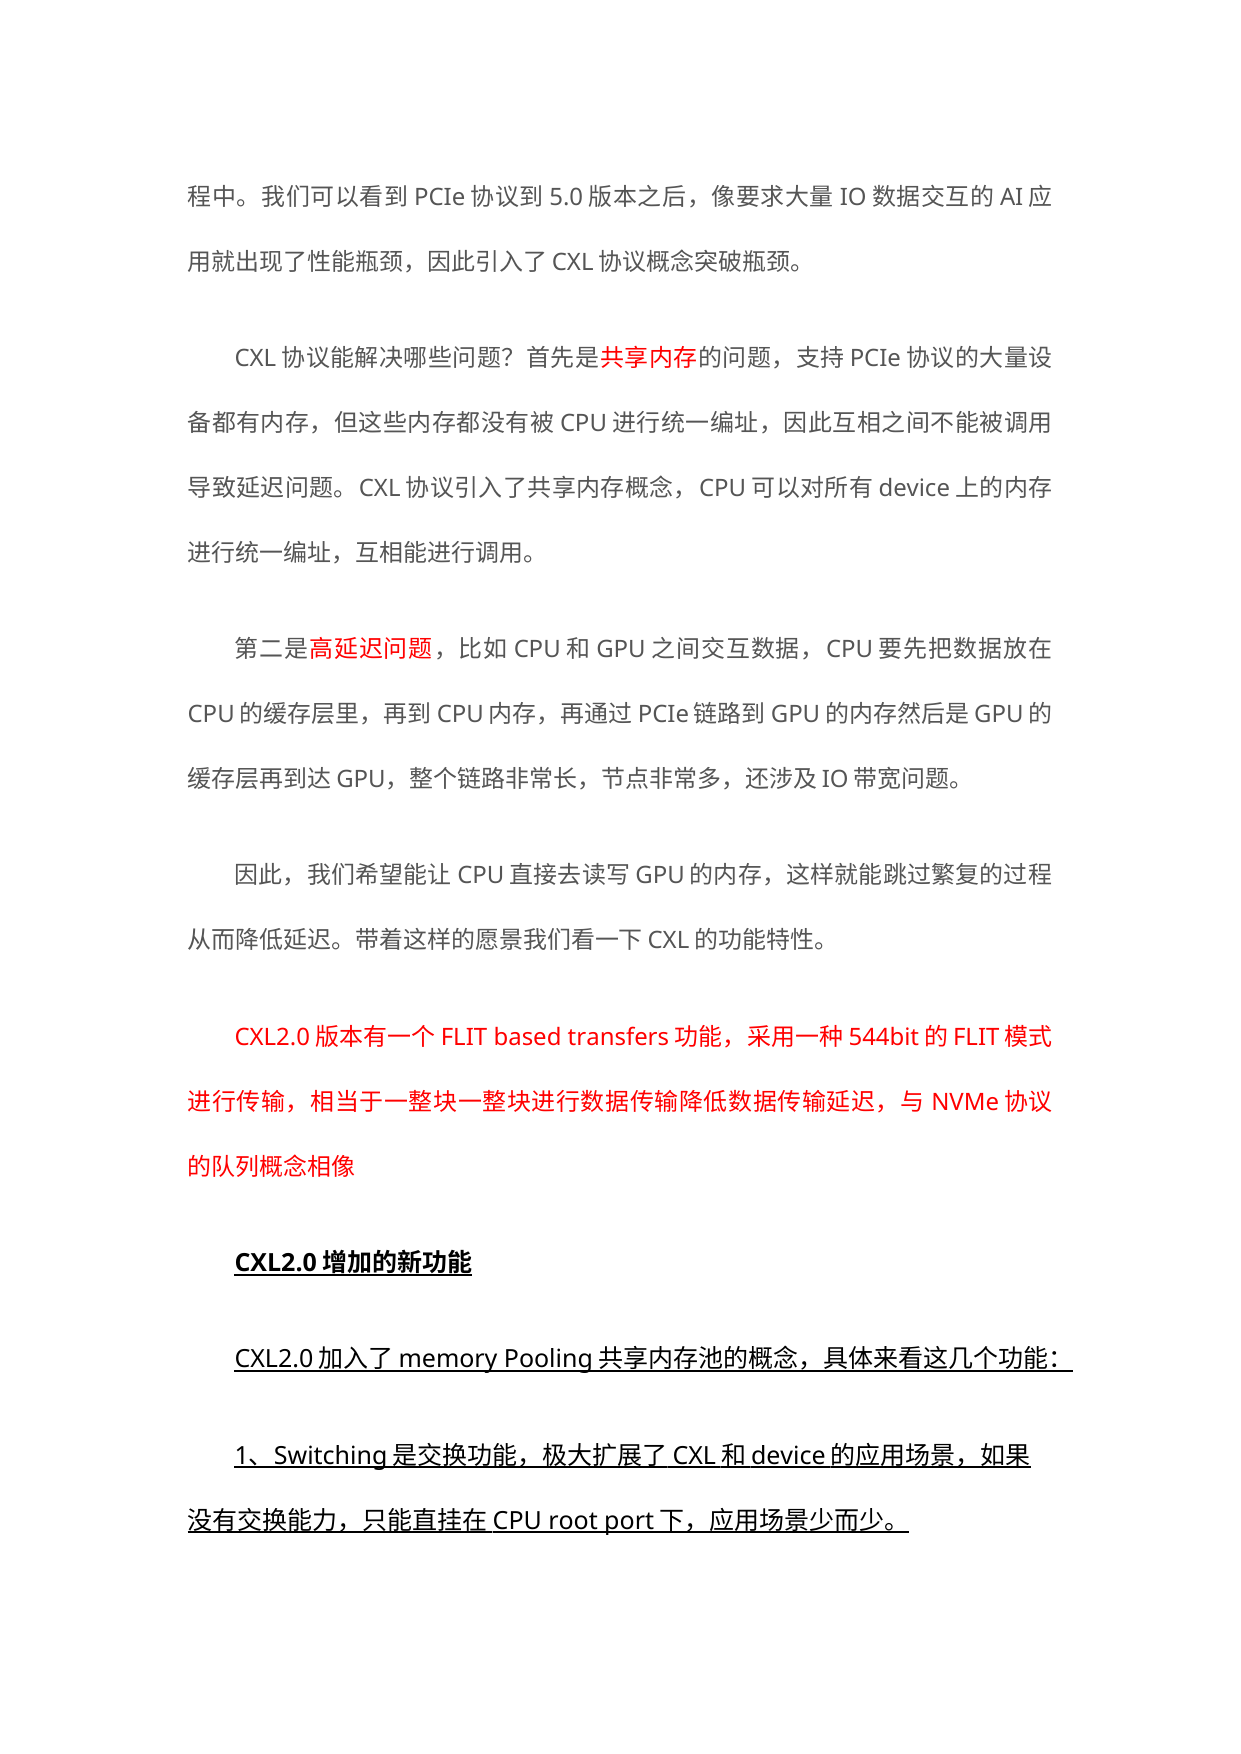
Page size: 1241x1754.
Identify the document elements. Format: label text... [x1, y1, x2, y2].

text 因此，我们希望能让CPU直接去读写GPU的内存，这样就能跳过繁复的过程从而降低延迟。带着这样的愿景我们看一下CXL的功能特性。 [187, 841, 1053, 971]
text 第二是高延迟问题，比如CPU和GPU之间交互数据，CPU要先把数据放在CPU的缓存层里，再到CPU内存，再通过PCIe链路到GPU的内存然后是GPU的缓存层再到达GPU，整个链路非常长，节点非常多，还涉及IO带宽问题。 [187, 614, 1053, 809]
text CXL协议能解决哪些问题？首先是共享内存的问题，支持PCIe协议的大量设备都有内存，但这些内存都没有被CPU进行统一编址，因此互相之间不能被调用导致延迟问题。CXL协议引入了共享内存概念，CPU可以对所有device上的内存进行统一编址，互相能进行调用。 [187, 323, 1053, 583]
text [187, 162, 1053, 292]
text 1、Switching是交换功能，极大扩展了CXL和device的应用场景，如果没有交换能力，只能直挂在CPU root port下，应用场景少而少。 [187, 1421, 1053, 1551]
text CXL2.0版本有一个FLIT based transfers功能，采用一种544bit的FLIT模式进行传输，相当于一整块一整块进行数据传输降低数据传输延迟，与NVMe协议的队列概念相像 [187, 1002, 1053, 1197]
text CXL2.0加入了memory Pooling共享内存池的概念，具体来看这几个功能： [187, 1324, 1053, 1389]
text CXL2.0增加的新功能 [187, 1228, 1053, 1293]
